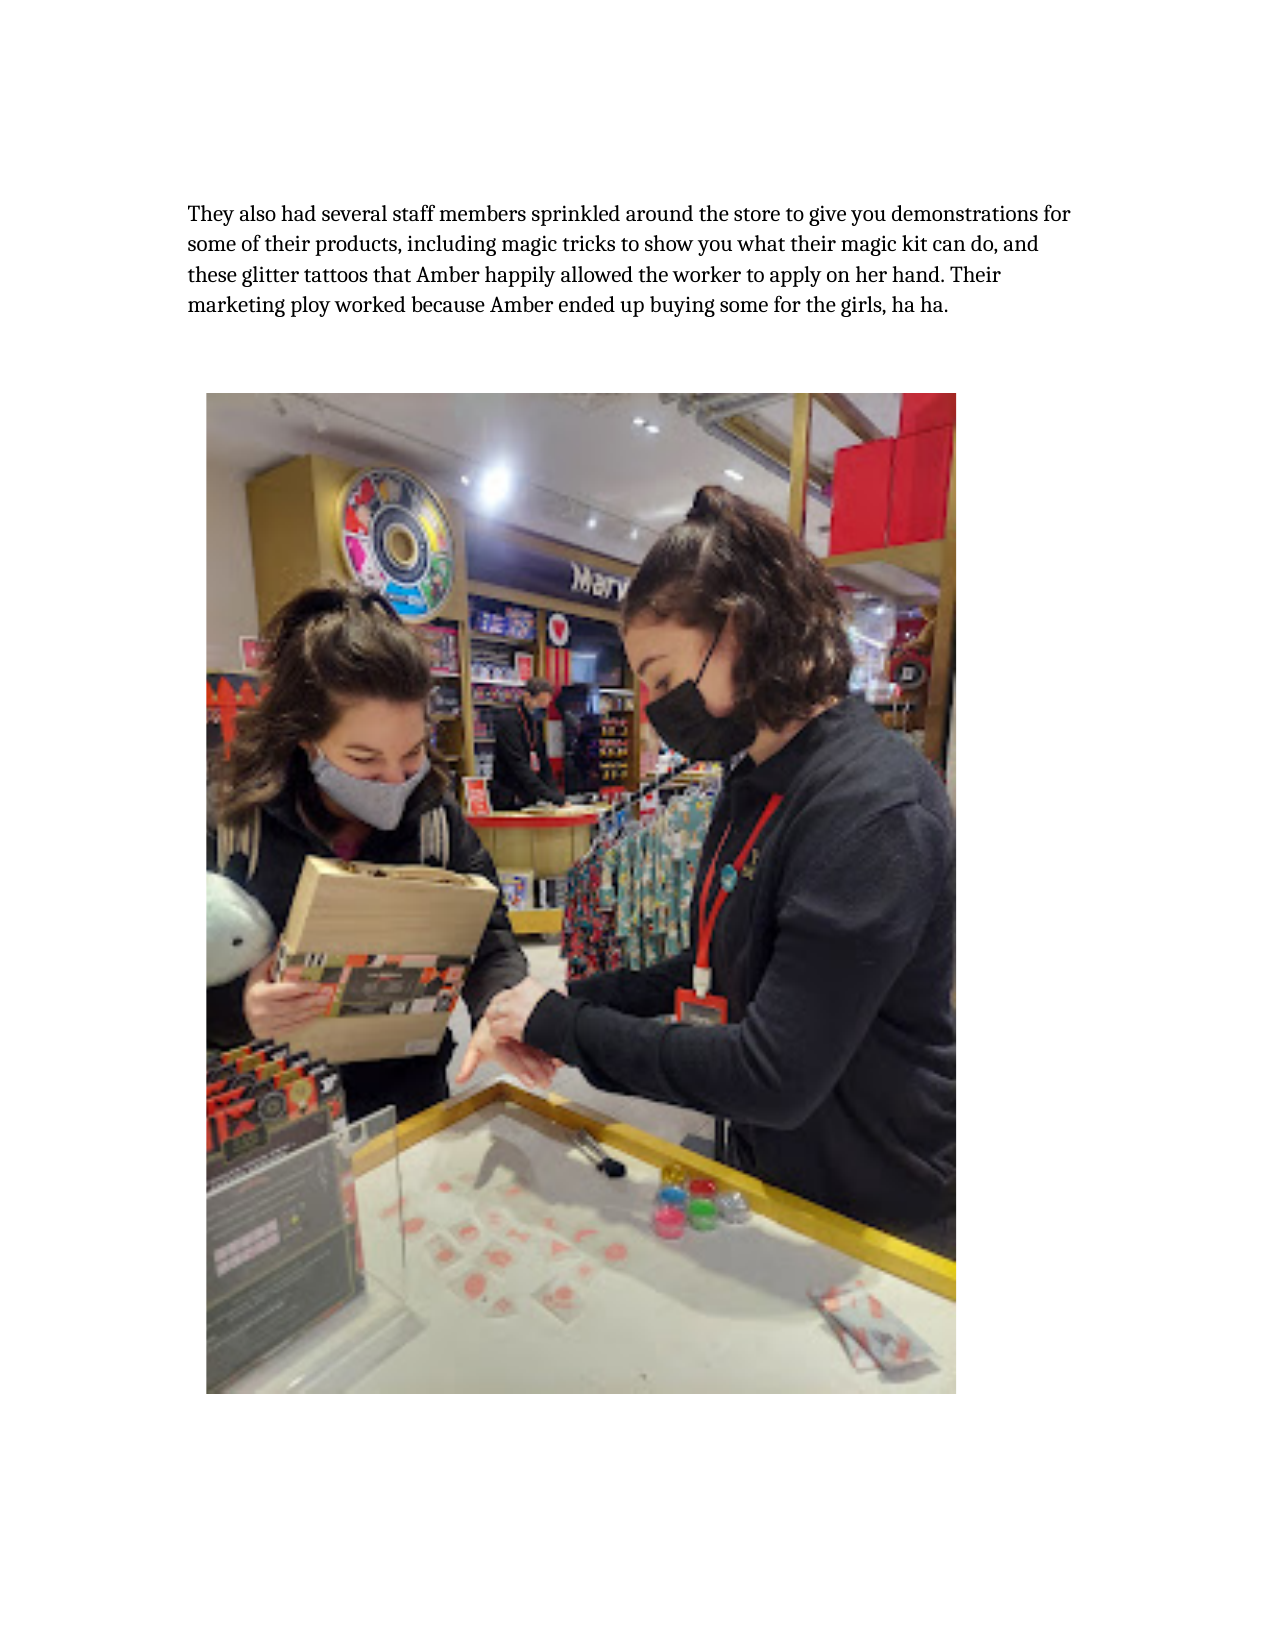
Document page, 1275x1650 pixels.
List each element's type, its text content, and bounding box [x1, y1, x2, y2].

picture [206, 393, 957, 1394]
text They also had several staff members sprinkled around the store to give you demonstrations for some of their products, including magic tricks to show you what their magic kit can do, and these glitter tattoos that Amber happily allowed the worker to apply on her hand. Their marketing ploy worked because Amber ended up buying some for the girls, ha ha. [187, 201, 1087, 318]
